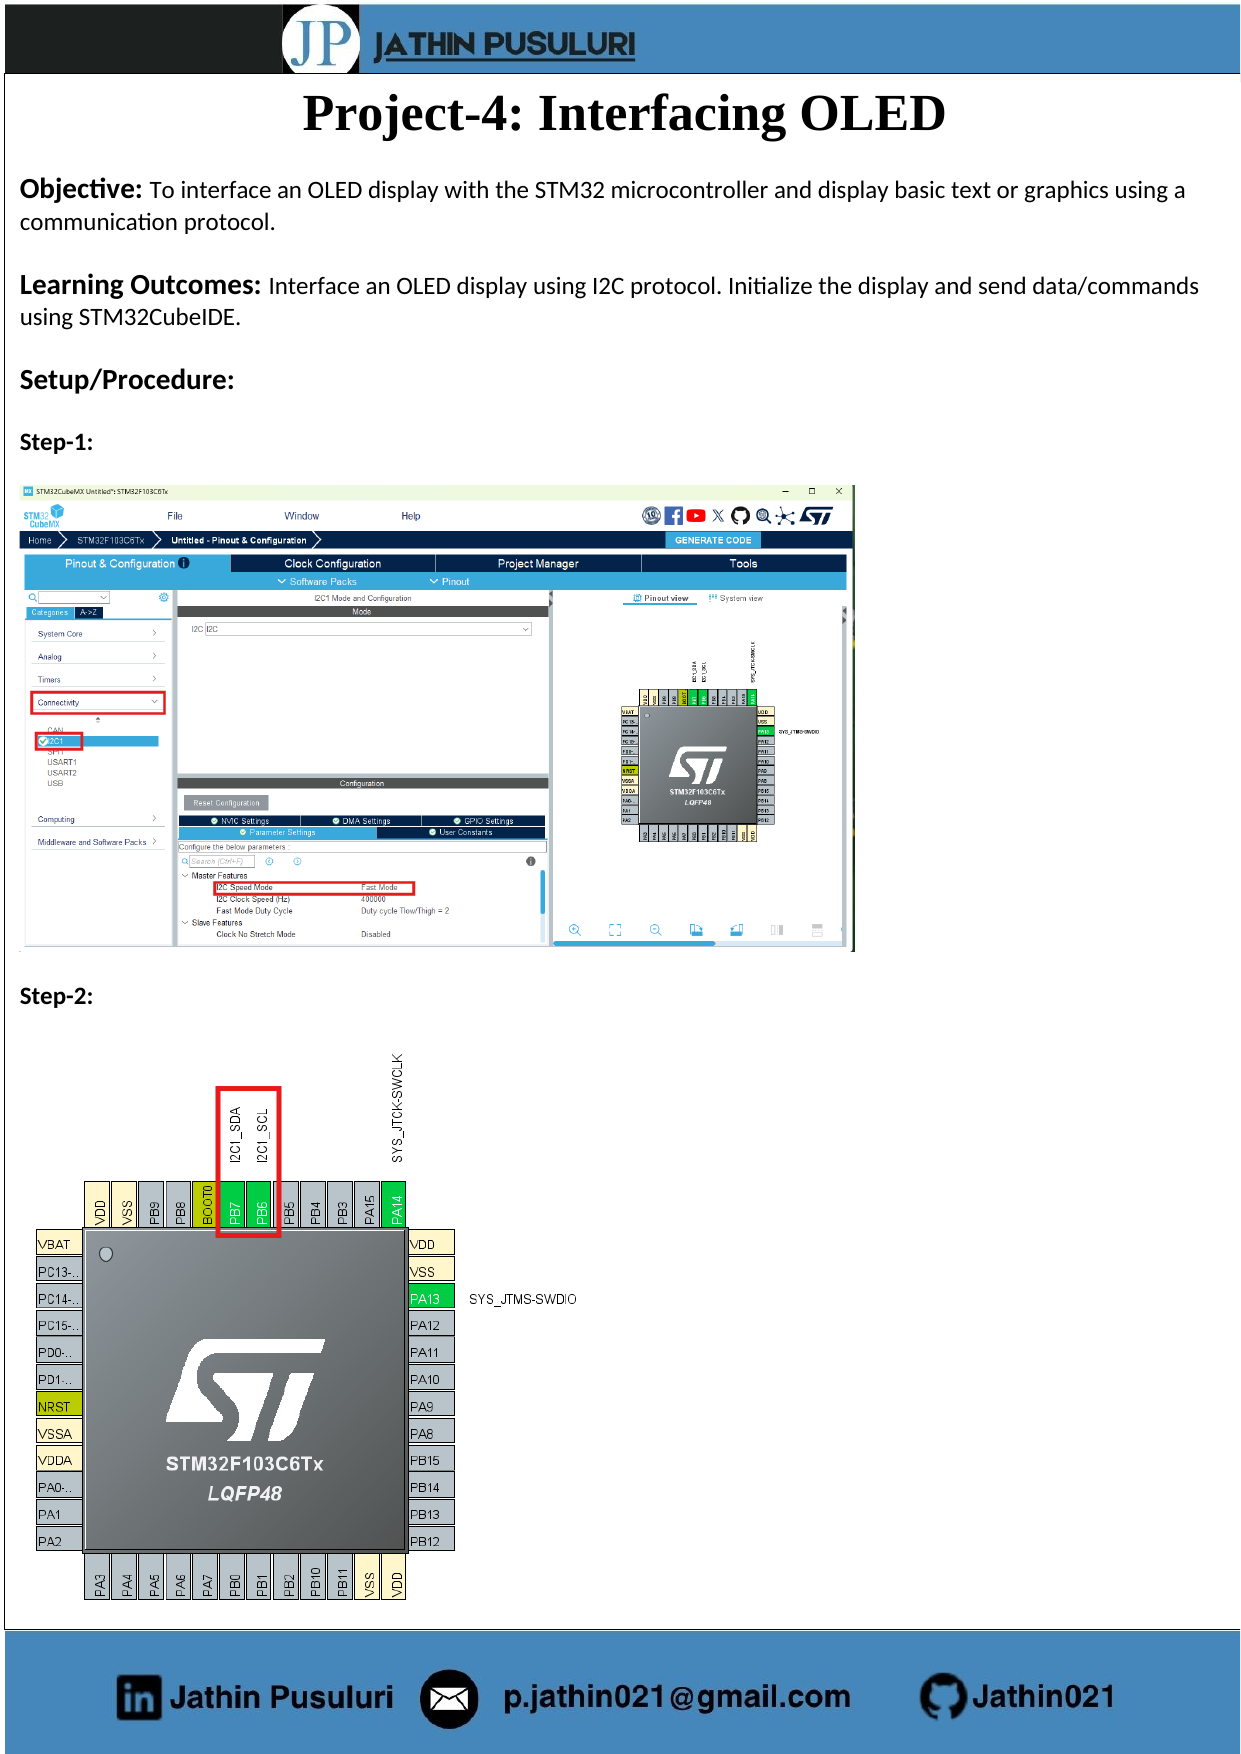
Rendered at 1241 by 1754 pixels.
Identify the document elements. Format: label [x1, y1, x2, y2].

picture [19, 1040, 579, 1605]
picture [19, 485, 855, 952]
picture [5, 0, 1241, 73]
picture [5, 1630, 1241, 1754]
